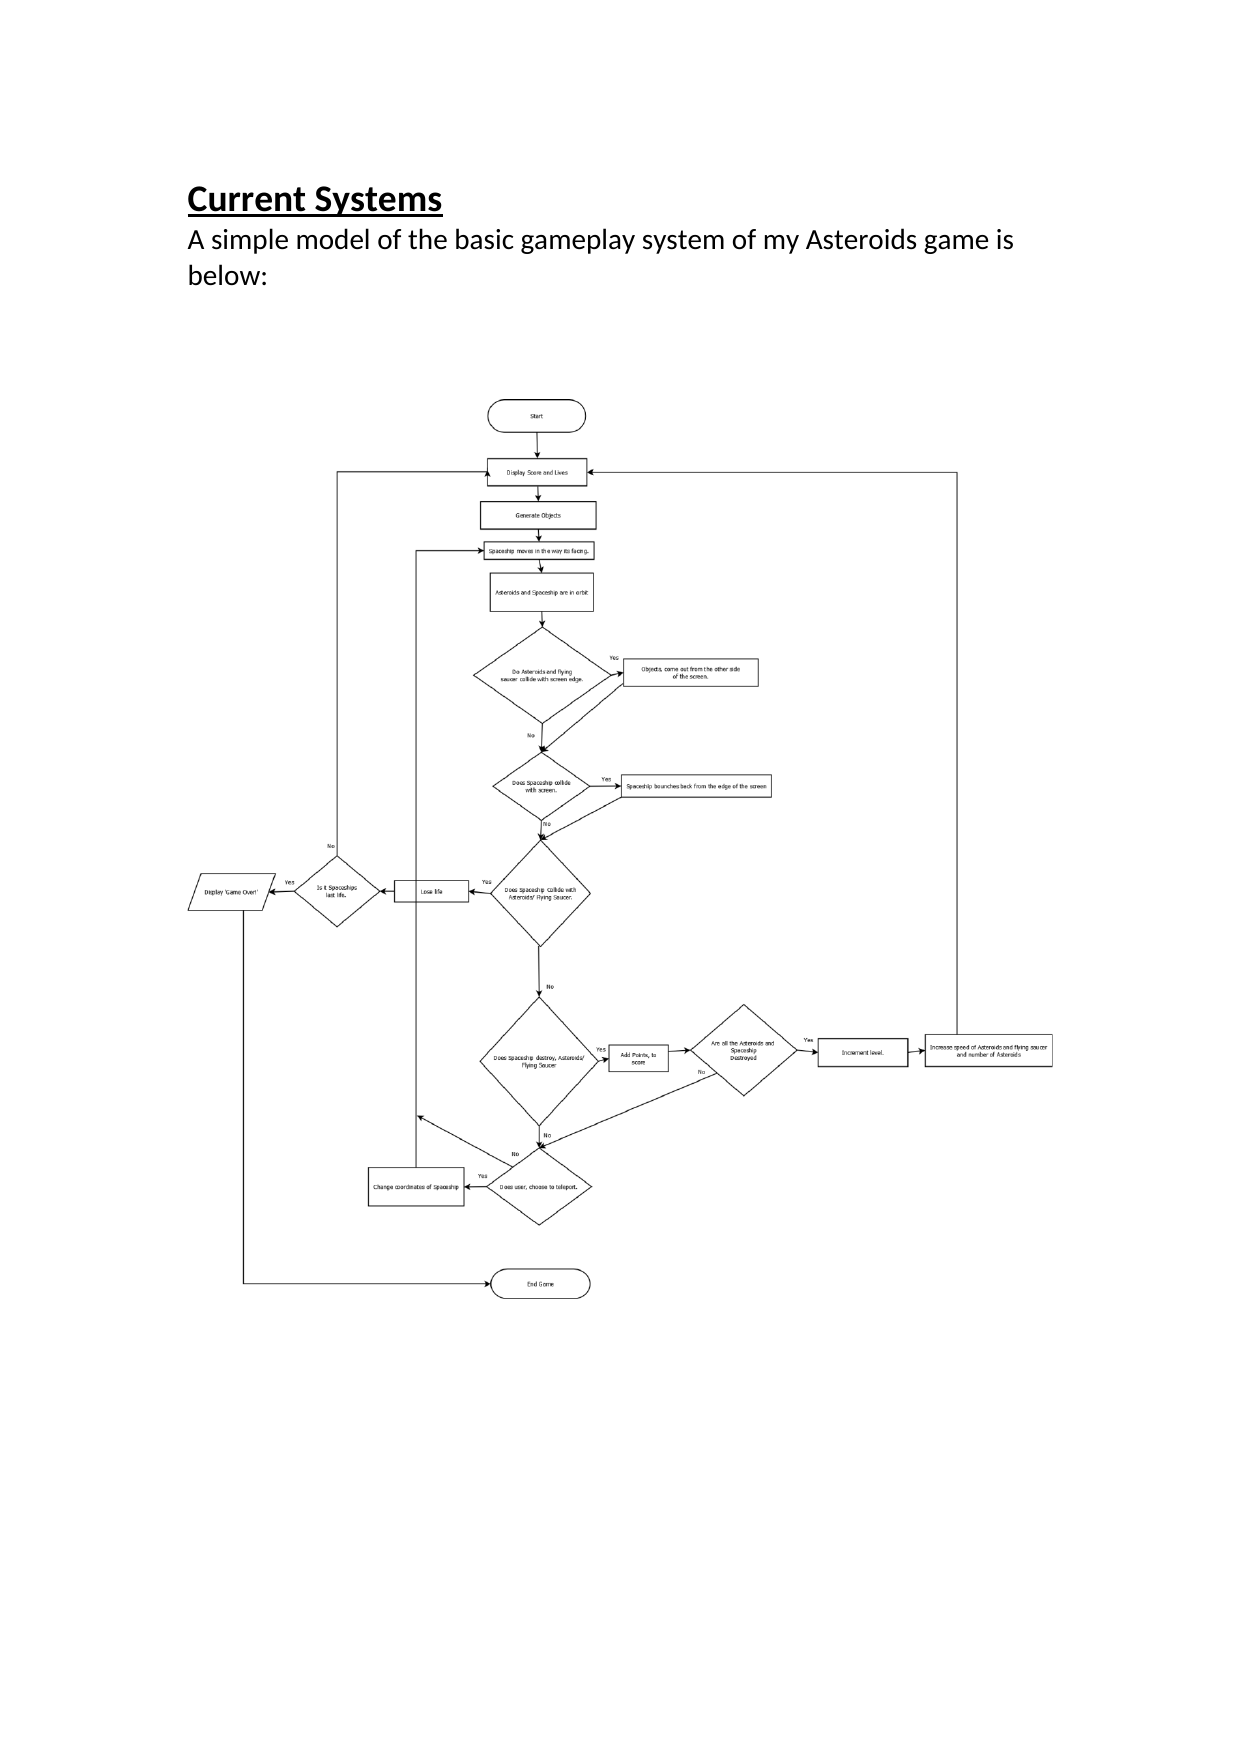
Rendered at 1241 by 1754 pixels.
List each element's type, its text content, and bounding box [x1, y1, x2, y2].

picture [187, 399, 1053, 1299]
text Current Systems [187, 175, 1053, 221]
text A simple model of the basic gameplay system of my Asteroids game is below: [187, 221, 1053, 292]
